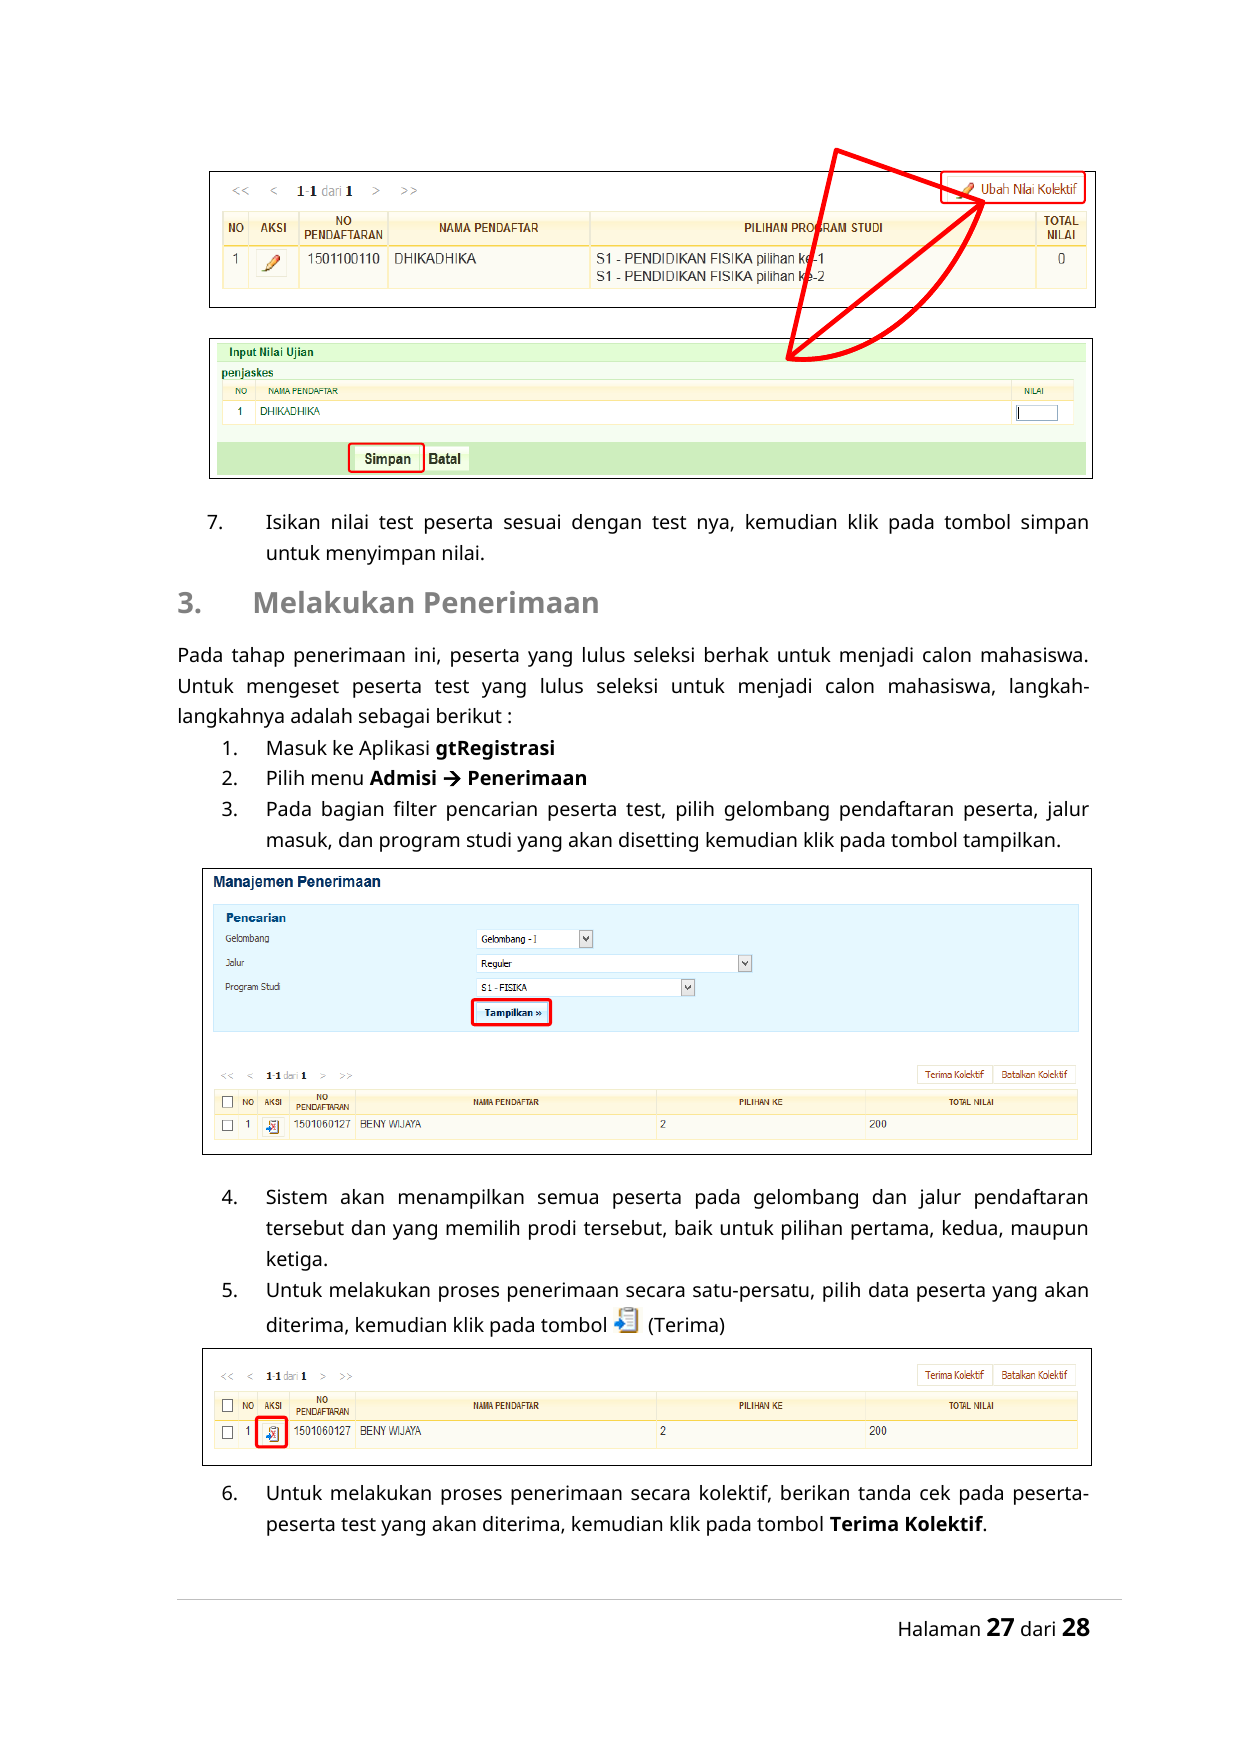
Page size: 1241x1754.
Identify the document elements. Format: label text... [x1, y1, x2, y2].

list Untuk melakukan proses penerimaan secara kolektif, berikan tanda cek pada peserta-peserta test yang akan diterima, kemudian klik pada tombol Terima Kolektif. [221, 1479, 1090, 1537]
picture [857, 212, 976, 307]
picture [793, 339, 807, 350]
picture [210, 339, 1092, 478]
picture [909, 172, 940, 183]
picture [922, 172, 1095, 307]
list Untuk melakukan proses penerimaan secara satu-persatu, pilih data peserta yang akan diterima, kemudian klik pada tombol (Terima) [221, 1276, 1090, 1338]
list Pada bagian filter pencarian peserta test, pilih gelombang pendaftaran peserta, jalur masuk, dan program studi yang akan disetting kemudian klik pada tombol tampilkan. [221, 796, 1090, 853]
picture [210, 172, 828, 307]
picture [203, 869, 1091, 1154]
picture [203, 1349, 1091, 1465]
picture [943, 173, 1083, 201]
list Masuk ke Aplikasi gtRegistrasi [221, 734, 1090, 761]
list Pilih menu Admisi Penerimaan [221, 765, 1090, 792]
list Sistem akan menampilkan semua peserta pada gelombang dan jalur pendaftaran tersebut dan yang memilih prodi tersebut, baik untuk pilihan pertama, kedua, maupun ketiga. [221, 1183, 1090, 1272]
text Pada tahap penerimaan ini, peserta yang lulus seleksi berhak untuk menjadi calon mahasiswa. Untuk mengeset peserta test yang lulus seleksi untuk menjadi calon mahasiswa, langkah-langkahnya adalah sebagai berikut : [177, 641, 1090, 730]
subtitle Melakukan Penerimaan [177, 583, 1090, 622]
picture [796, 339, 868, 357]
list Isikan nilai test peserta sesuai dengan test nya, kemudian klik pada tombol simpan untuk menyimpan nilai. [207, 508, 1090, 566]
picture [613, 1307, 643, 1333]
picture [943, 191, 970, 201]
picture [803, 172, 974, 307]
